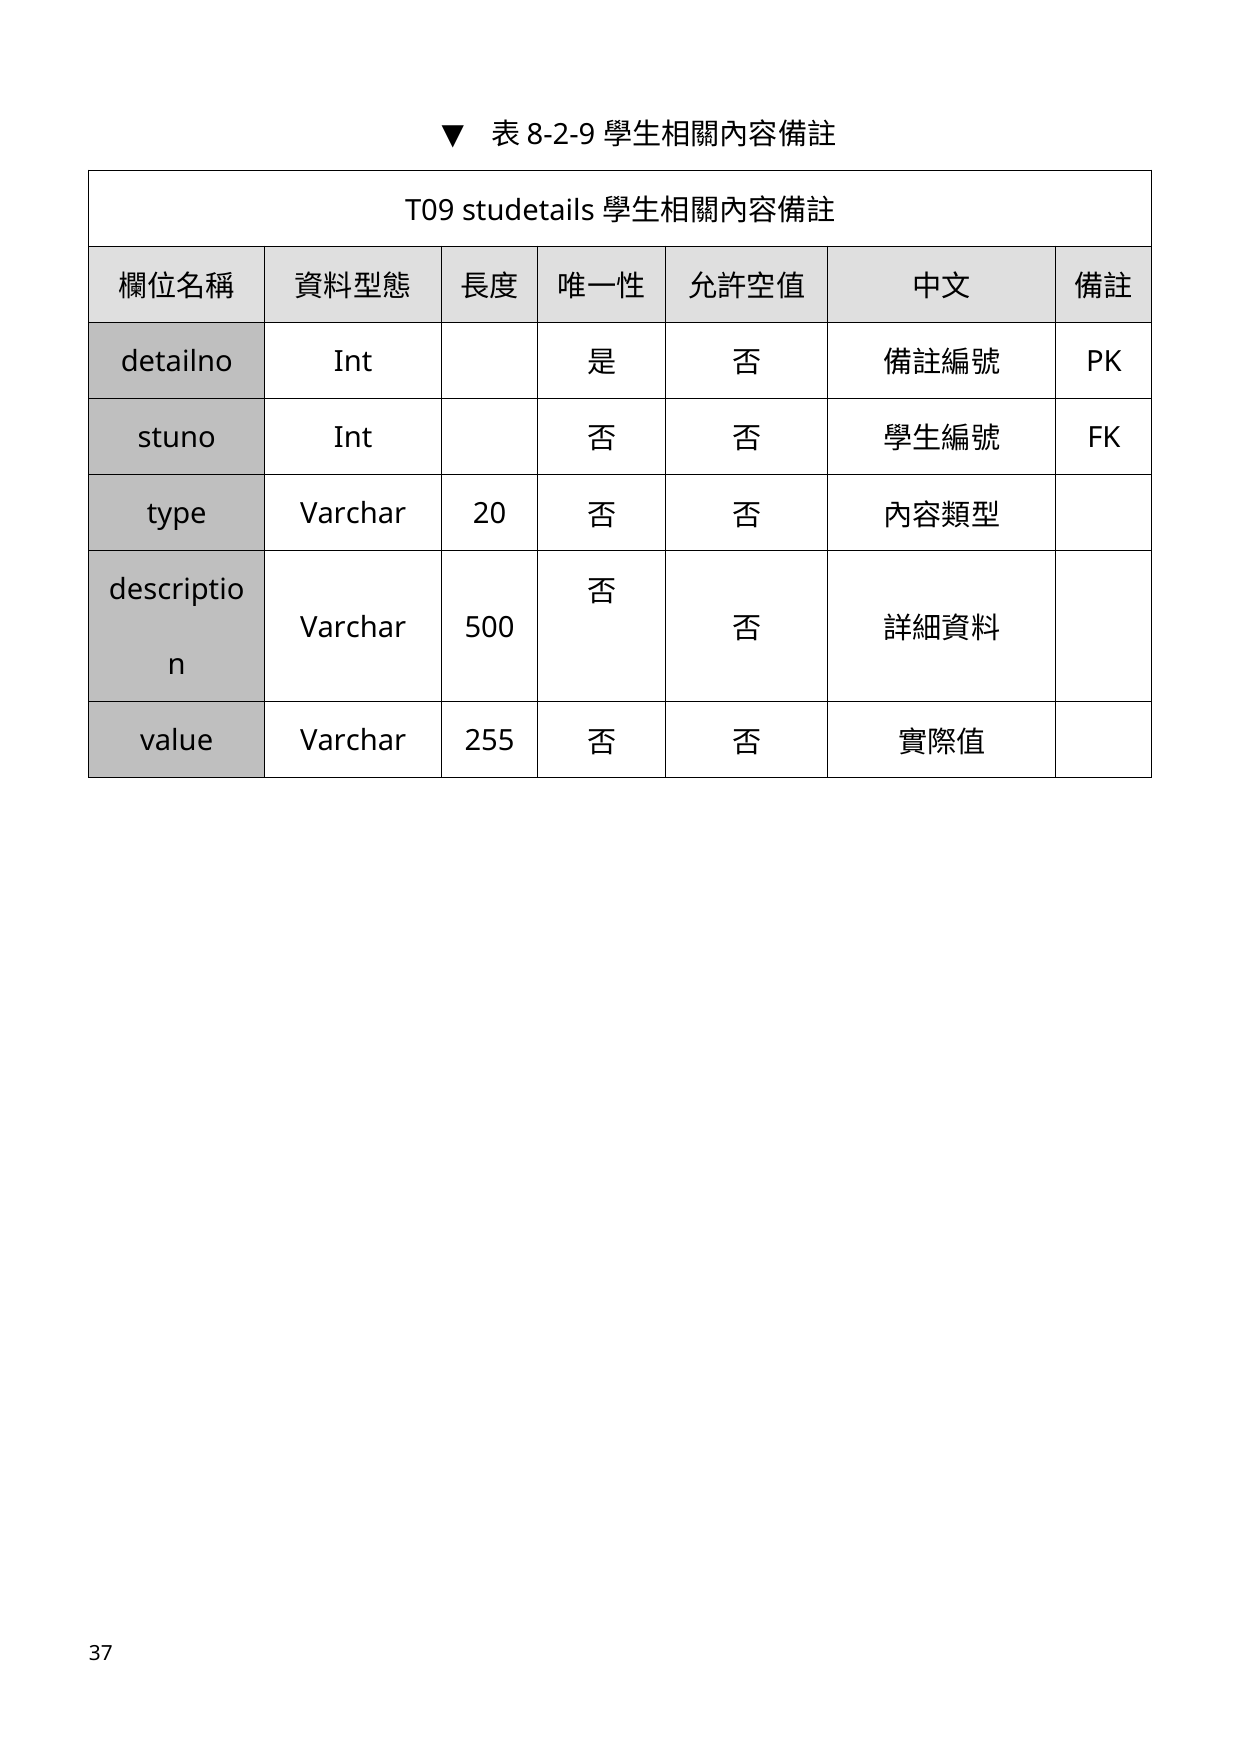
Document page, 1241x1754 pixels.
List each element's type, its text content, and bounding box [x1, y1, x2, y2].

table_cell 否 [666, 399, 827, 474]
table_cell 備註編號 [828, 323, 1055, 398]
table_cell 否 [666, 551, 827, 701]
table_cell 實際值 [828, 702, 1055, 777]
table_cell 否 [538, 399, 665, 474]
table_cell 中文 [828, 247, 1055, 322]
table_cell 否 [538, 551, 665, 701]
table_cell 否 [666, 323, 827, 398]
table_cell Int [265, 323, 441, 398]
table_cell [1056, 475, 1151, 550]
table_cell 備註 [1056, 247, 1151, 322]
table_cell Varchar [265, 475, 441, 550]
table_cell 是 [538, 323, 665, 398]
table_cell Varchar [265, 702, 441, 777]
table_cell 允許空值 [666, 247, 827, 322]
table_cell 否 [538, 475, 665, 550]
table_cell [442, 323, 537, 398]
table_cell 否 [538, 702, 665, 777]
table_cell 詳細資料 [828, 551, 1055, 701]
list 表8-2-9 學生相關內容備註 [126, 94, 1152, 169]
table_cell Varchar [265, 551, 441, 701]
table_cell 否 [666, 475, 827, 550]
table_cell 255 [442, 702, 537, 777]
table_cell stuno [89, 399, 264, 474]
table_cell [1056, 702, 1151, 777]
table_cell 學生編號 [828, 399, 1055, 474]
table_cell 欄位名稱 [89, 247, 264, 322]
table_cell [1056, 551, 1151, 701]
table_cell 內容類型 [828, 475, 1055, 550]
table_cell 唯一性 [538, 247, 665, 322]
table_cell description [89, 551, 264, 701]
table_cell FK [1056, 399, 1151, 474]
table_cell 否 [666, 702, 827, 777]
table_cell 500 [442, 551, 537, 701]
table_cell Int [265, 399, 441, 474]
table_cell detailno [89, 323, 264, 398]
table_cell 長度 [442, 247, 537, 322]
table_cell 資料型態 [265, 247, 441, 322]
table_cell value [89, 702, 264, 777]
table_cell 20 [442, 475, 537, 550]
table_header T09 studetails 學生相關內容備註 [89, 171, 1151, 246]
table_cell [442, 399, 537, 474]
table_cell type [89, 475, 264, 550]
table_cell PK [1056, 323, 1151, 398]
